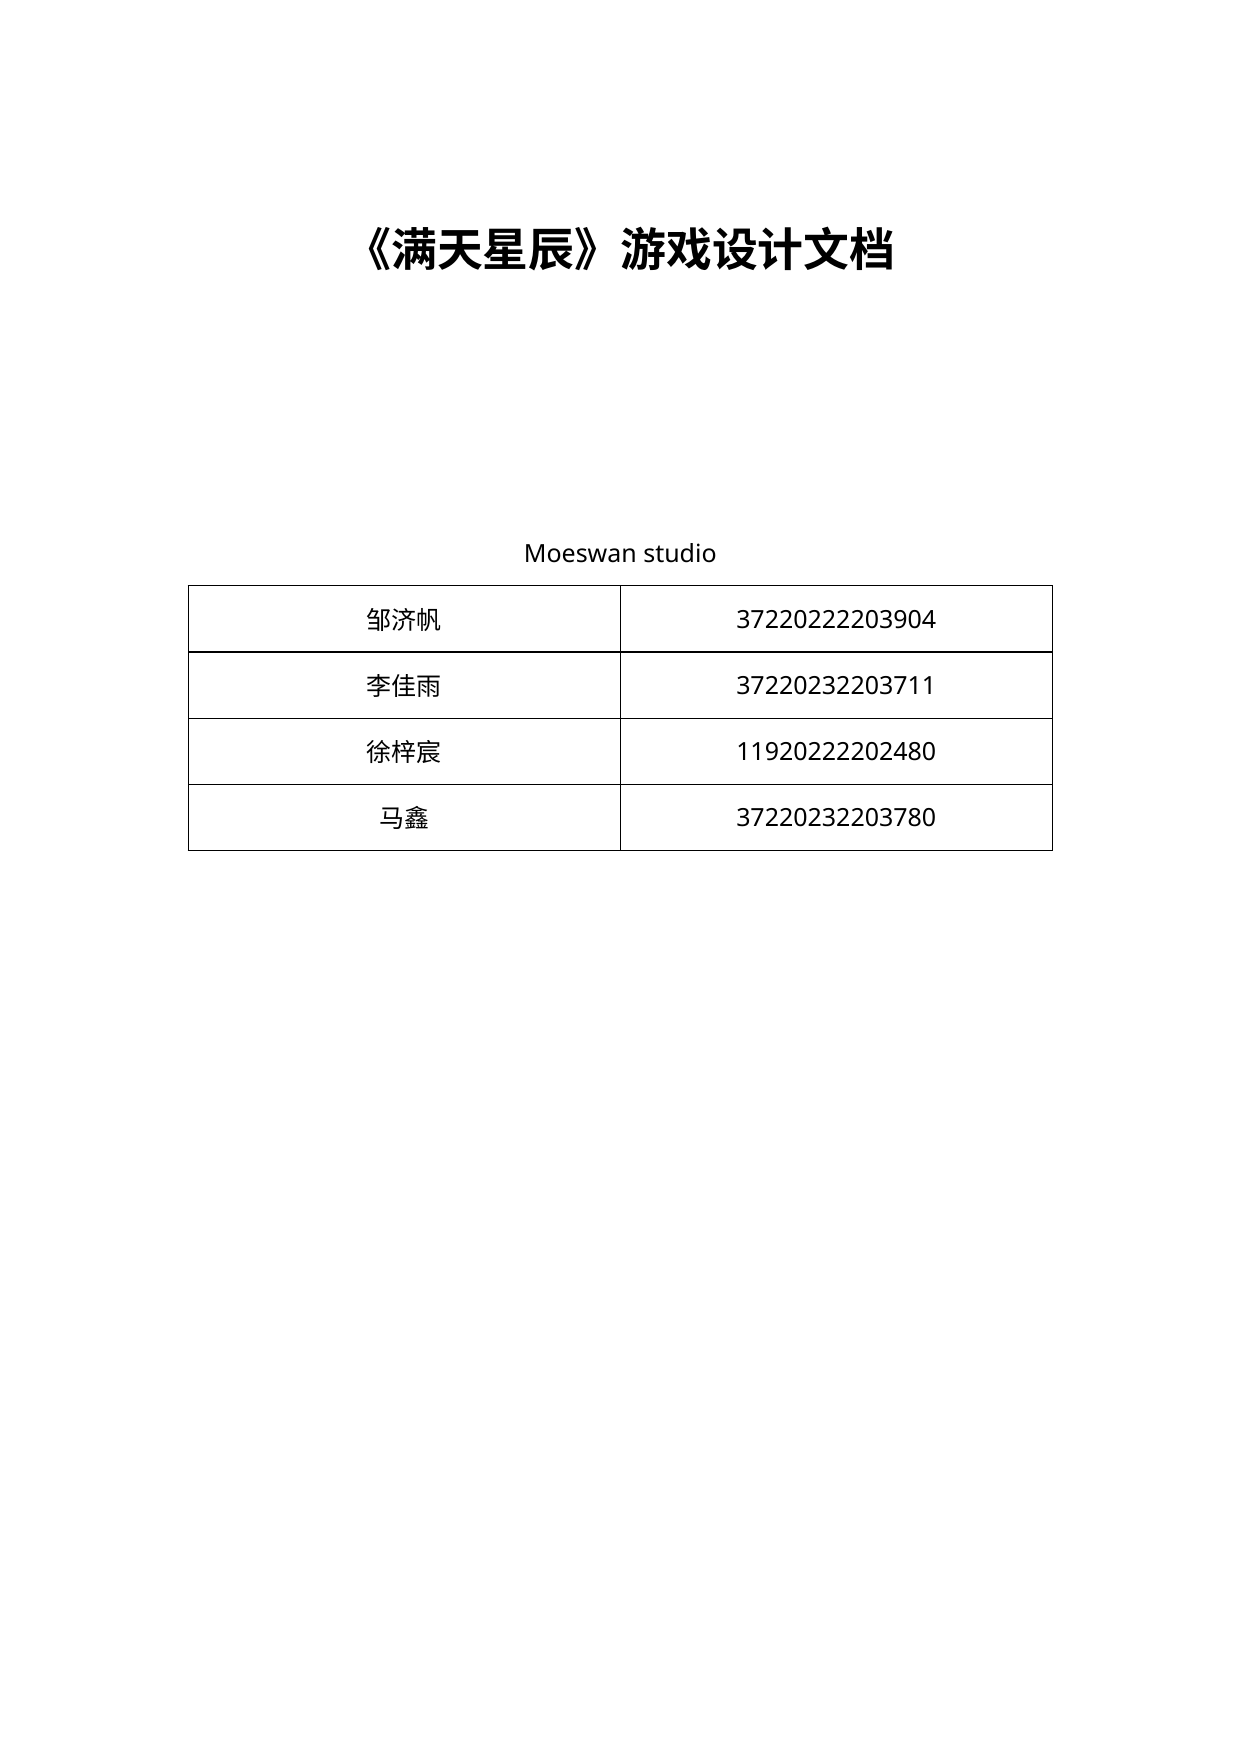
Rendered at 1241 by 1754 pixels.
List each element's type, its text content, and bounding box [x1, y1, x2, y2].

text Moeswan studio [187, 520, 1053, 585]
table_cell 李佳雨 [189, 653, 620, 717]
table_cell 37220232203780 [621, 785, 1052, 849]
table_cell 马鑫 [189, 785, 620, 849]
table_cell 11920222202480 [621, 719, 1052, 783]
subtitle 《满天星辰》游戏设计文档 [187, 197, 1053, 295]
table_cell 37220232203711 [621, 653, 1052, 717]
table_header 邹济帆 [189, 586, 620, 651]
table_cell 徐梓宸 [189, 719, 620, 783]
table_header 37220222203904 [621, 586, 1052, 651]
